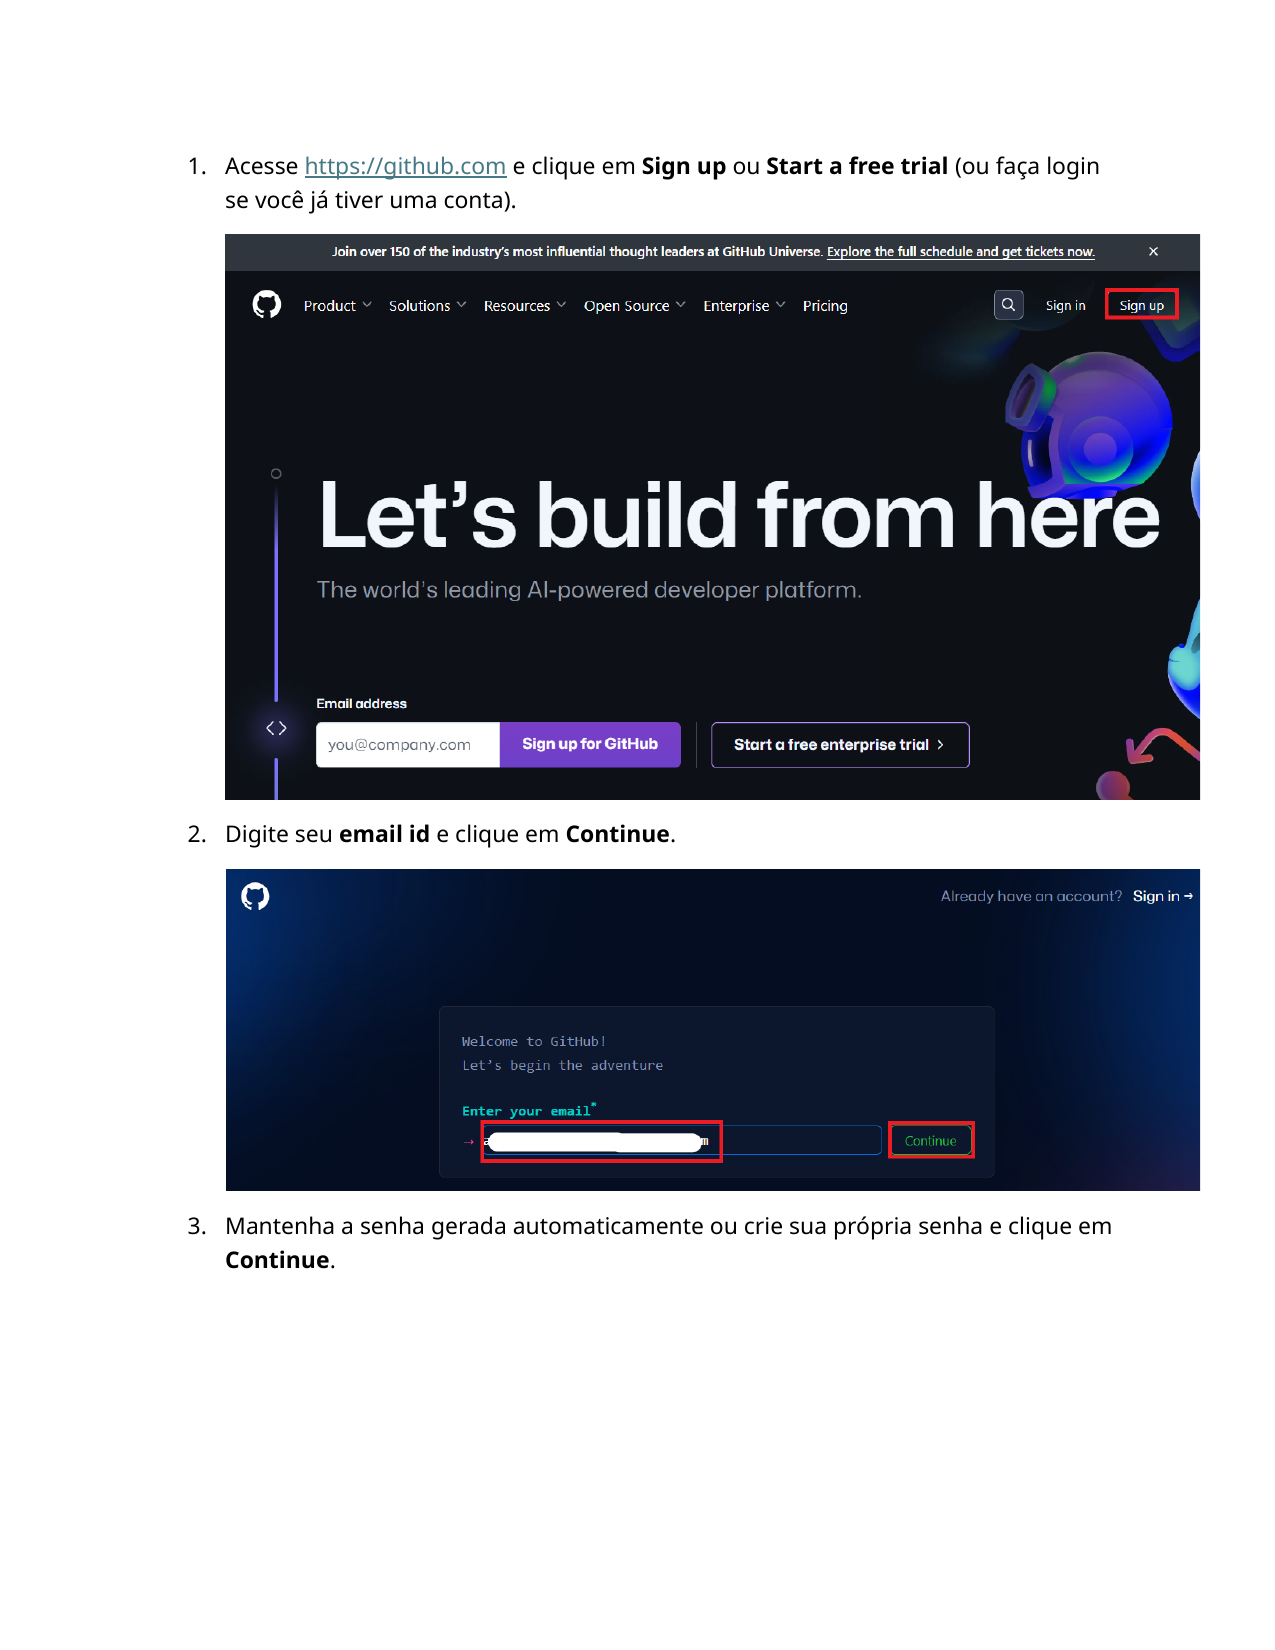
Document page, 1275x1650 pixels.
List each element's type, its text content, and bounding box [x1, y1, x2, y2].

picture [225, 868, 1200, 1191]
picture [225, 234, 1200, 800]
list Digite seu email id e clique em Continue. [187, 818, 1125, 849]
list Mantenha a senha gerada automaticamente ou crie sua própria senha e clique em Continue. [187, 1210, 1125, 1275]
list Acesse https://github.com e clique em Sign up ou Start a free trial (ou faça login se você já tiver uma conta). [187, 150, 1125, 215]
